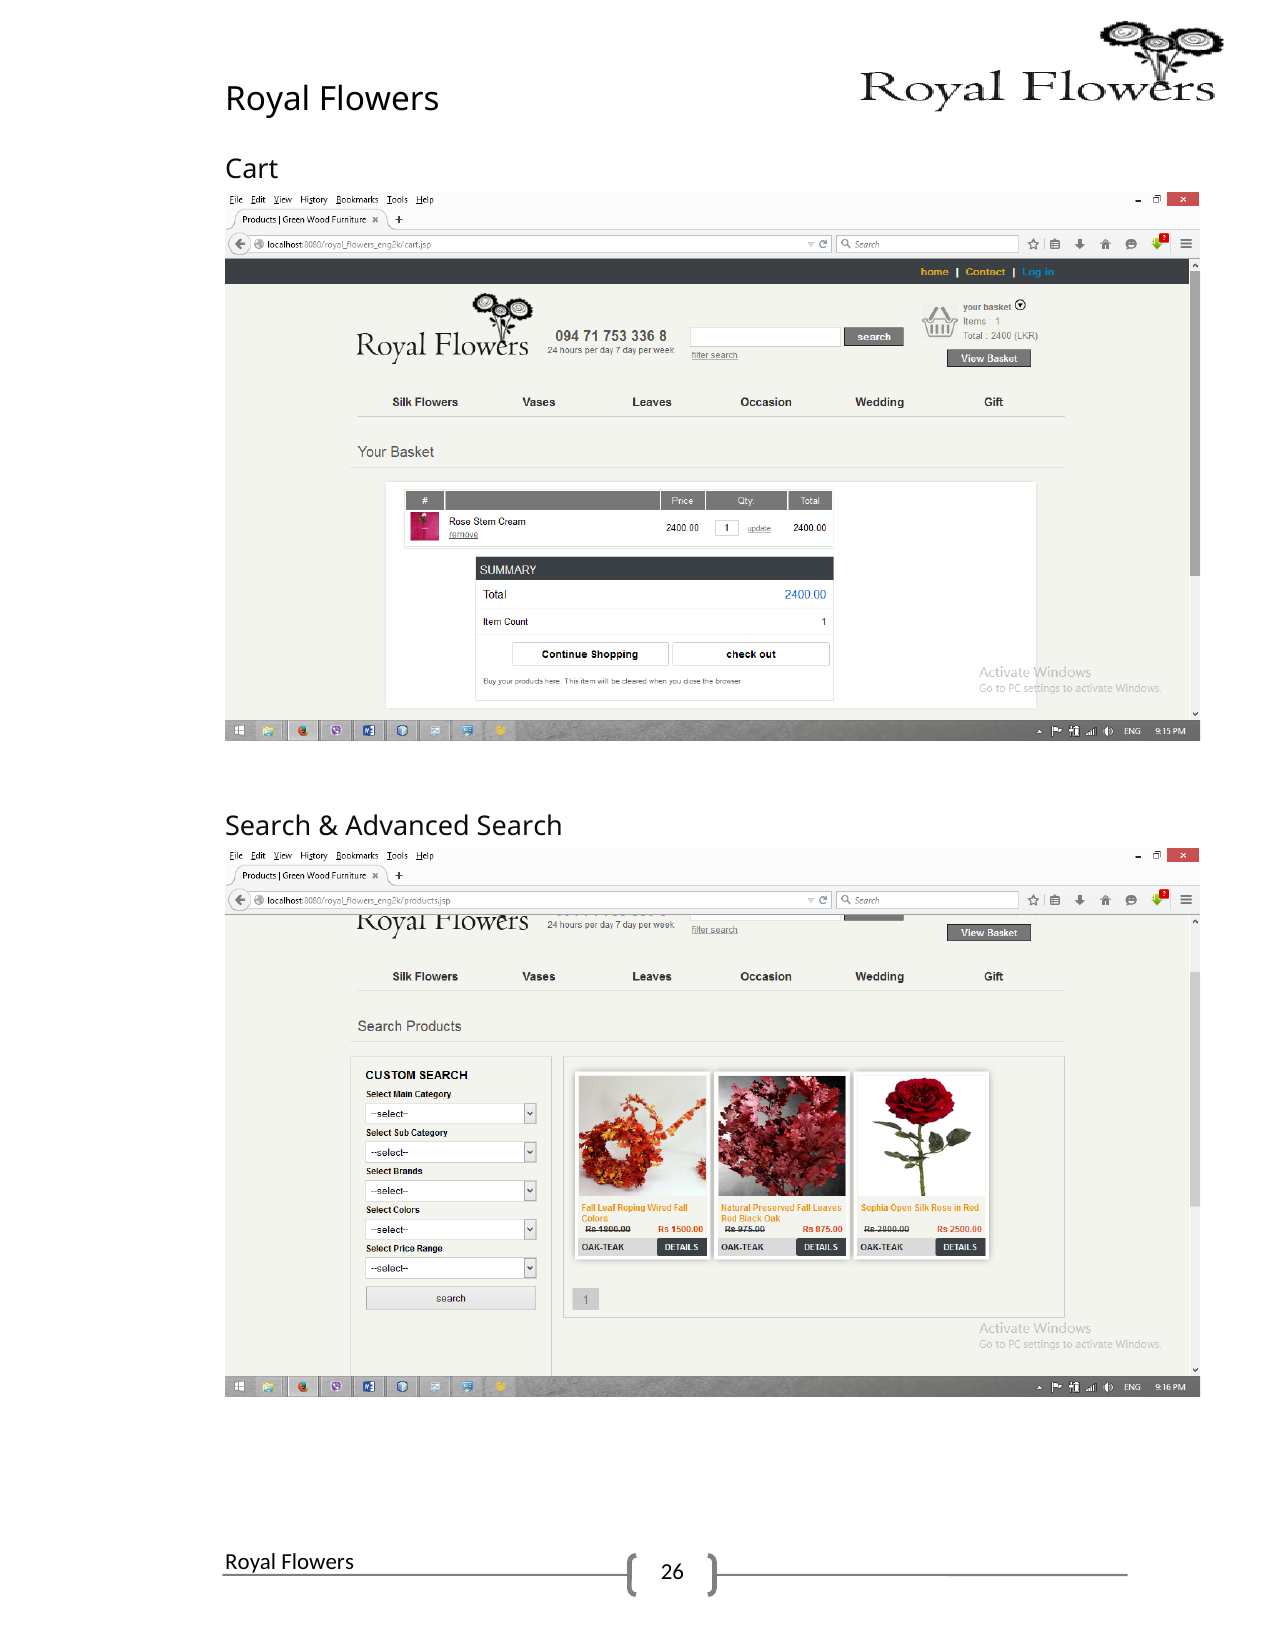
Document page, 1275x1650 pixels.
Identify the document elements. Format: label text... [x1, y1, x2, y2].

picture [225, 192, 1200, 741]
picture [225, 848, 1200, 1397]
subtitle Cart [225, 150, 1125, 187]
subtitle Search & Advanced Search [225, 806, 1125, 843]
picture [856, 18, 1224, 132]
